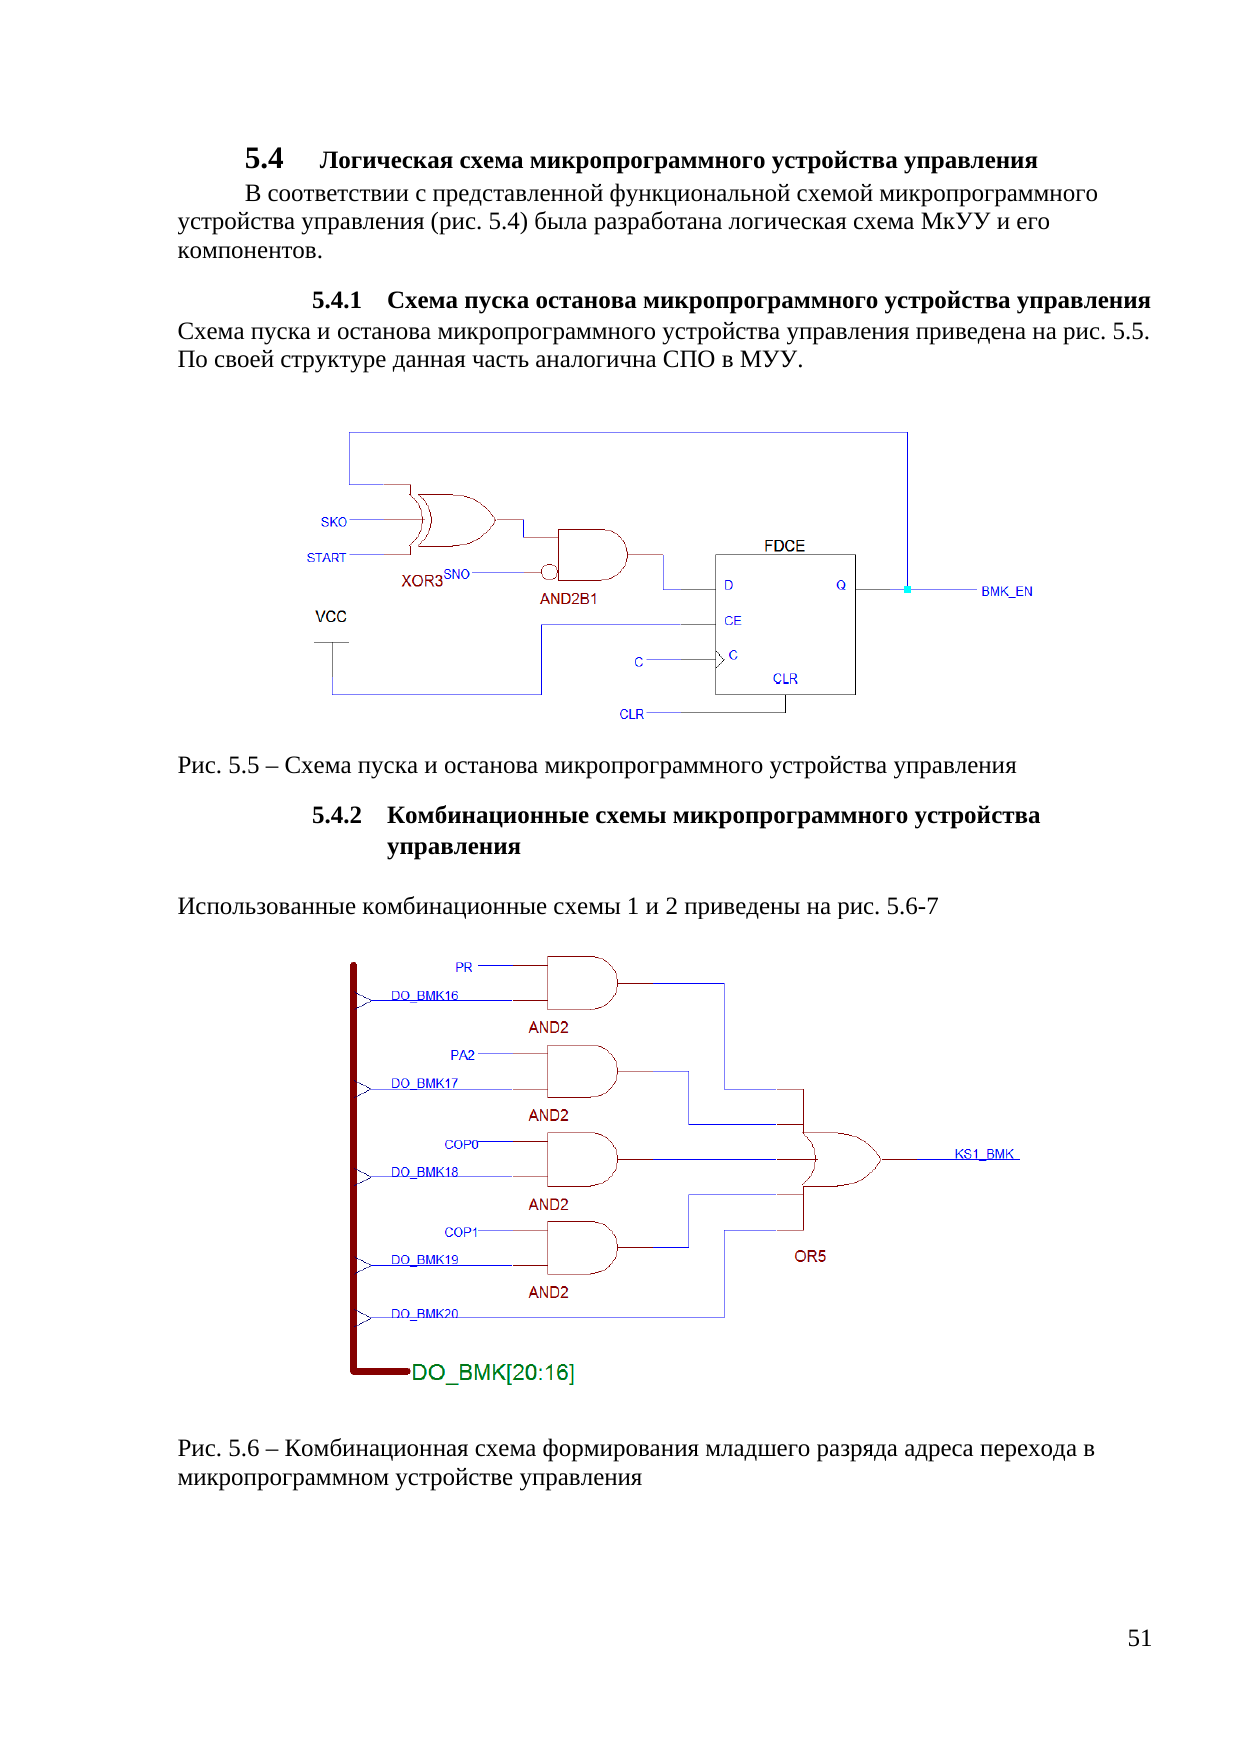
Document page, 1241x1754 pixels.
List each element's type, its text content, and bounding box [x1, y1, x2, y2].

picture [309, 919, 1020, 1405]
subtitle Логическая схема микропрограммного устройства управления [244, 139, 1152, 175]
text Использованные комбинационные схемы 1 и 2 приведены на рис. 5.6-7 [177, 891, 1152, 919]
subtitle Комбинационные схемы микропрограммного устройства управления [312, 800, 1152, 860]
text В соответствии с представленной функциональной схемой микропрограммного устройства управления (рис. 5.4) была разработана логическая схема МкУУ и его компонентов. [177, 178, 1152, 264]
subtitle Схема пуска останова микропрограммного устройства управления [312, 285, 1152, 313]
text Схема пуска и останова микропрограммного устройства управления приведена на рис. 5.5. По своей структуре данная часть аналогична СПО в МУУ. [177, 316, 1152, 373]
text Рис. 5.6 – Комбинационная схема формирования младшего разряда адреса перехода в микропрограммном устройстве управления [177, 1433, 1152, 1491]
text Рис. 5.5 – Схема пуска и останова микропрограммного устройства управления [177, 750, 1152, 779]
picture [270, 373, 1060, 751]
